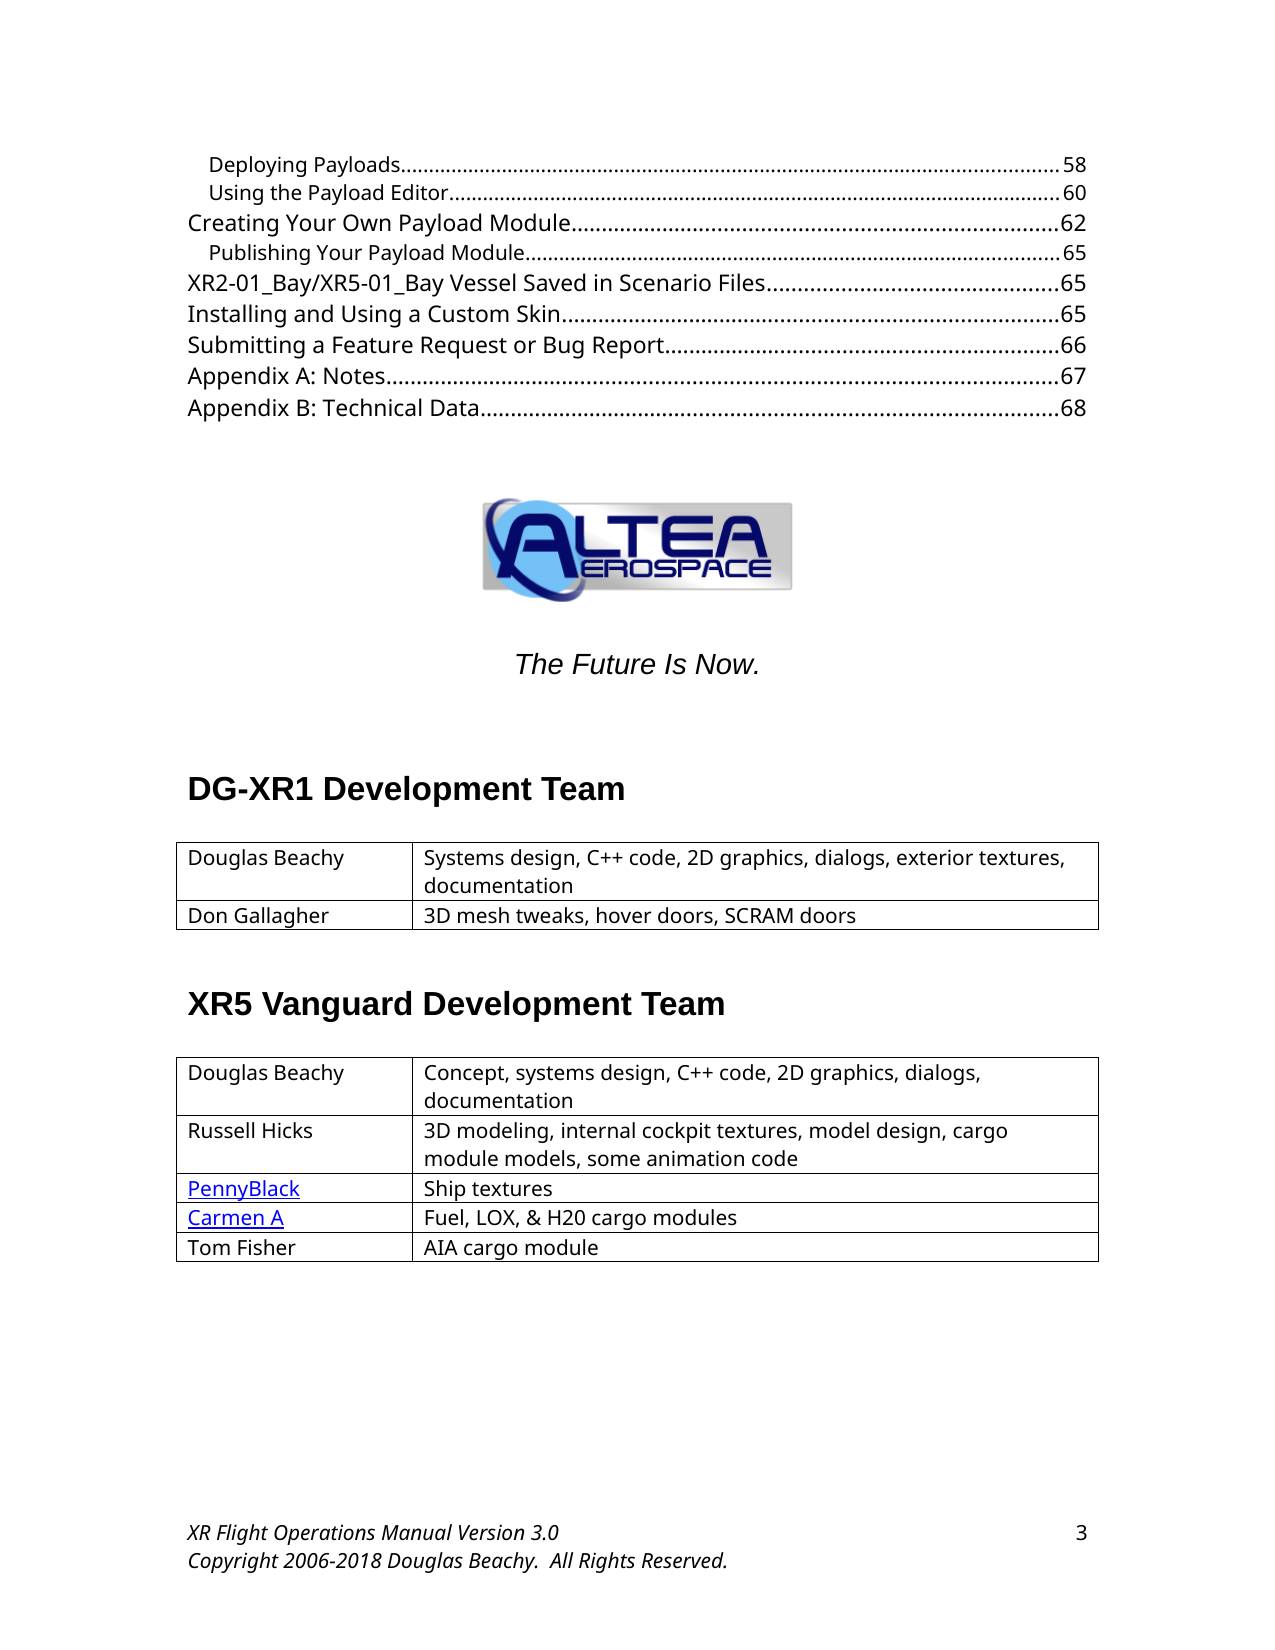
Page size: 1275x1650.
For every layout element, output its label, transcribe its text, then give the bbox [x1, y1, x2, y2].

table_header [177, 843, 412, 900]
table_cell Don Gallagher [177, 901, 412, 929]
table_cell Russell Hicks [177, 1116, 412, 1173]
text XR2-01_Bay/XR5-01_Bay Vessel Saved in Scenario Files 65 [187, 267, 1087, 298]
text Installing and Using a Custom Skin 65 [187, 298, 1087, 329]
table_cell [177, 1233, 412, 1261]
table_cell Carmen A [177, 1203, 412, 1232]
text Appendix B: Technical Data 68 [187, 392, 1087, 423]
table_cell AIA cargo module [413, 1233, 1098, 1261]
table_cell 3D mesh tweaks, hover doors, SCRAM doors [413, 901, 1098, 929]
table_header Systems design, C++ code, 2D graphics, dialogs, exterior textures, documentation [413, 843, 1098, 900]
table_header Concept, systems design, C++ code, 2D graphics, dialogs, documentation [413, 1058, 1098, 1115]
subtitle XR5 Vanguard Development Team [187, 984, 1087, 1022]
text Publishing Your Payload Module 65 [208, 238, 1087, 267]
text Creating Your Own Payload Module 62 [187, 207, 1087, 238]
table_cell Fuel, LOX, & H20 cargo modules [413, 1203, 1098, 1232]
text Submitting a Feature Request or Bug Report 66 [187, 329, 1087, 360]
text Using the Payload Editor 60 [208, 178, 1087, 207]
text The Future Is Now. [187, 647, 1087, 680]
table_cell PennyBlack [177, 1174, 412, 1202]
text Deploying Payloads 58 [208, 150, 1087, 178]
table_cell Ship textures [413, 1174, 1098, 1202]
text Appendix A: Notes 67 [187, 360, 1087, 392]
table_header [177, 1058, 412, 1115]
subtitle DG-XR1 Development Team [187, 769, 1087, 807]
picture [472, 488, 803, 607]
table_cell 3D modeling, internal cockpit textures, model design, cargo module models, some animation code [413, 1116, 1098, 1173]
